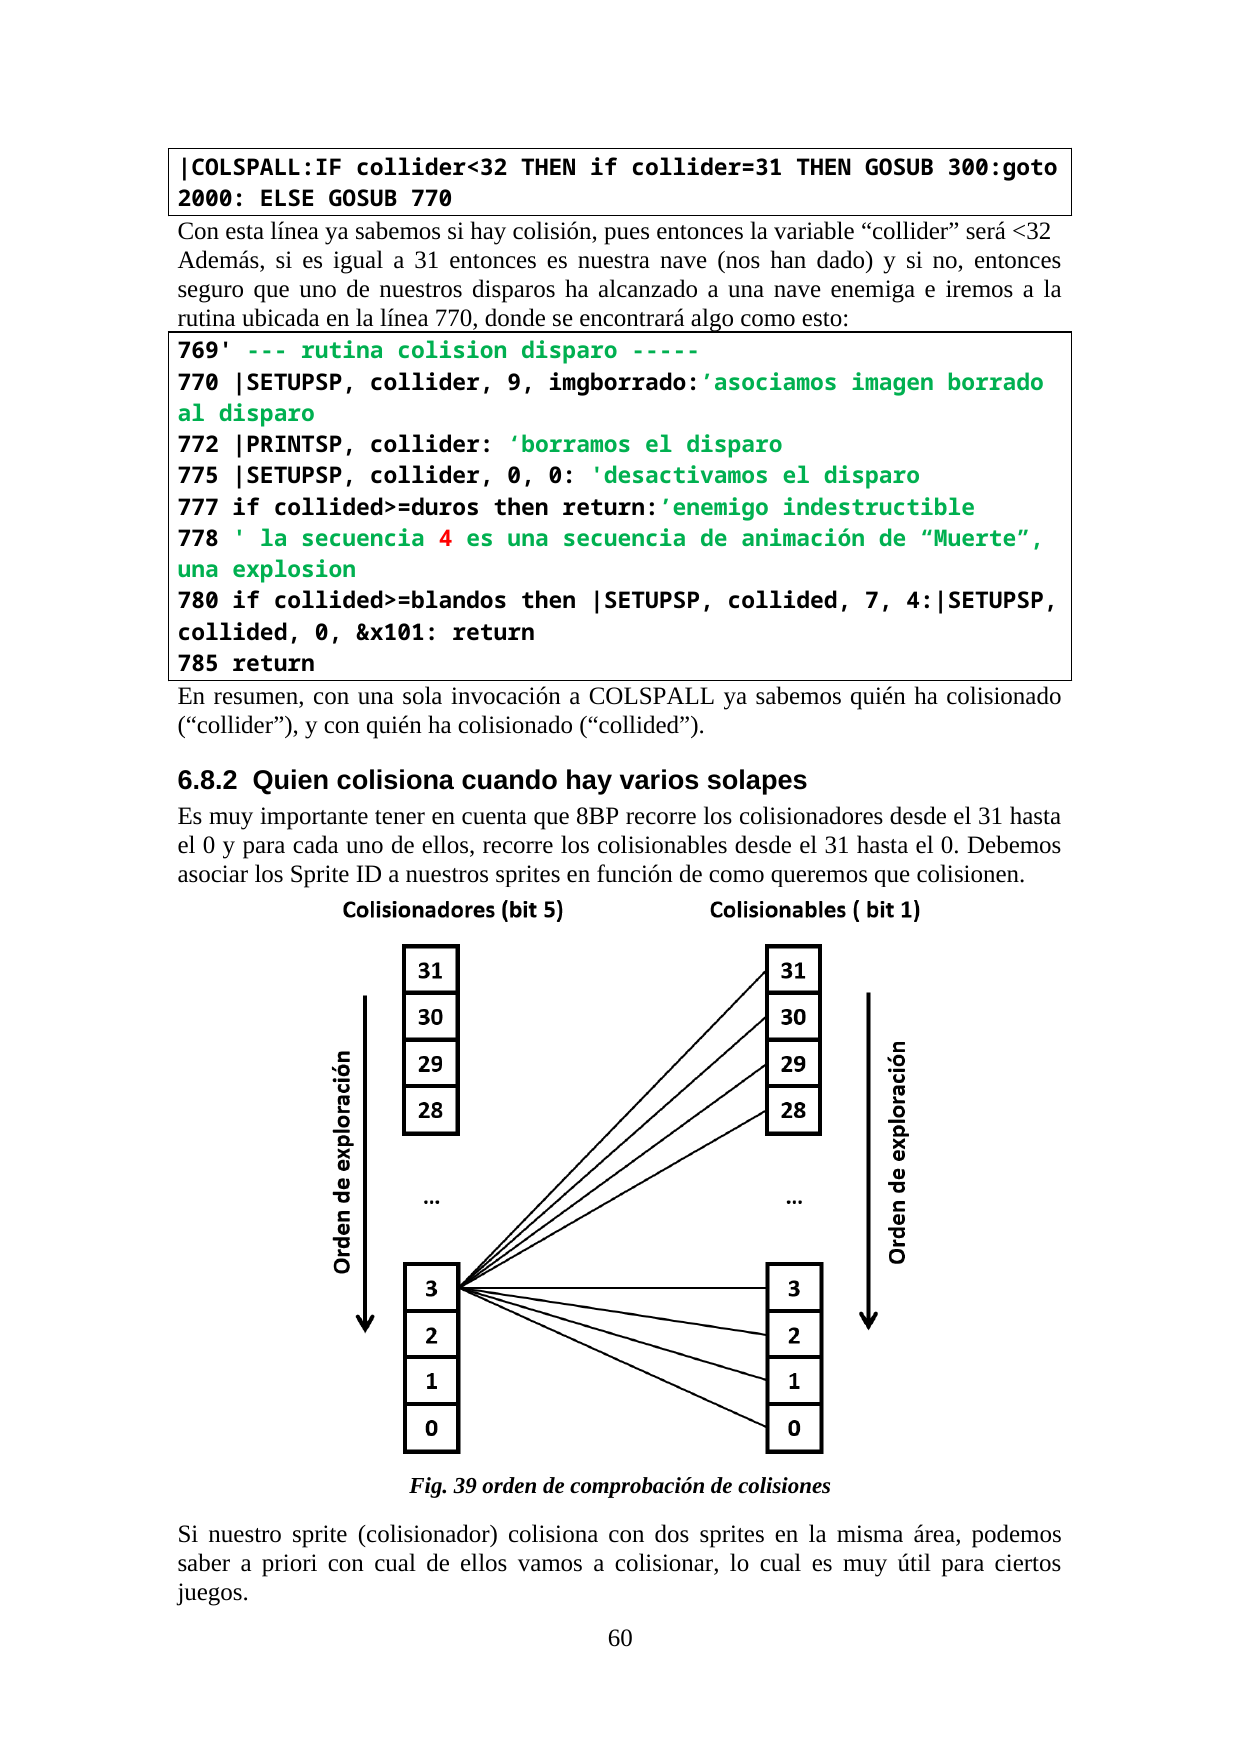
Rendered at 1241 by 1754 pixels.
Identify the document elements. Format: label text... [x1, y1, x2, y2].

text 770 |SETUPSP, collider, 9, imgborrado:’asociamos imagen borrado al disparo [177, 366, 1063, 428]
text 785 return [169, 644, 1071, 680]
text 780 if collided>=blandos then |SETUPSP, collided, 7, 4:|SETUPSP, collided, 0, &x101: return [177, 584, 1063, 644]
text 777 if collided>=duros then return:’enemigo indestructible [177, 491, 1063, 522]
text Fig. 39 orden de comprobación de colisiones [177, 1472, 1063, 1499]
text Es muy importante tener en cuenta que 8BP recorre los colisionadores desde el 31 hasta el 0 y para cada uno de ellos, recorre los colisionables desde el 31 hasta el 0. Debemos asociar los Sprite ID a nuestros sprites en función de como queremos que colisionen. [177, 801, 1063, 888]
subtitle Quien colisiona cuando hay varios solapes [177, 764, 1063, 795]
text Si nuestro sprite (colisionador) colisiona con dos sprites en la misma área, podemos saber a priori con cual de ellos vamos a colisionar, lo cual es muy útil para ciertos juegos. [177, 1519, 1063, 1606]
picture [313, 887, 927, 1473]
text 775 |SETUPSP, collider, 0, 0: 'desactivamos el disparo [177, 459, 1063, 491]
text Con esta línea ya sabemos si hay colisión, pues entonces la variable “collider” será <32 [177, 216, 1063, 245]
text |COLSPALL:IF collider<32 THEN if collider=31 THEN GOSUB 300:goto 2000: ELSE GOSUB 770 [169, 149, 1071, 215]
text Además, si es igual a 31 entonces es nuestra nave (nos han dado) y si no, entonces seguro que uno de nuestros disparos ha alcanzado a una nave enemiga e iremos a la rutina ubicada en la línea 770, donde se encontrará algo como esto: [177, 245, 1063, 331]
text 769' --- rutina colision disparo ----- [169, 333, 1071, 366]
text 778 ' la secuencia 4 es una secuencia de animación de “Muerte”, una explosion [177, 522, 1063, 584]
text 772 |PRINTSP, collider: ‘borramos el disparo [177, 428, 1063, 459]
text En resumen, con una sola invocación a COLSPALL ya sabemos quién ha colisionado (“collider”), y con quién ha colisionado (“collided”). [177, 681, 1063, 739]
